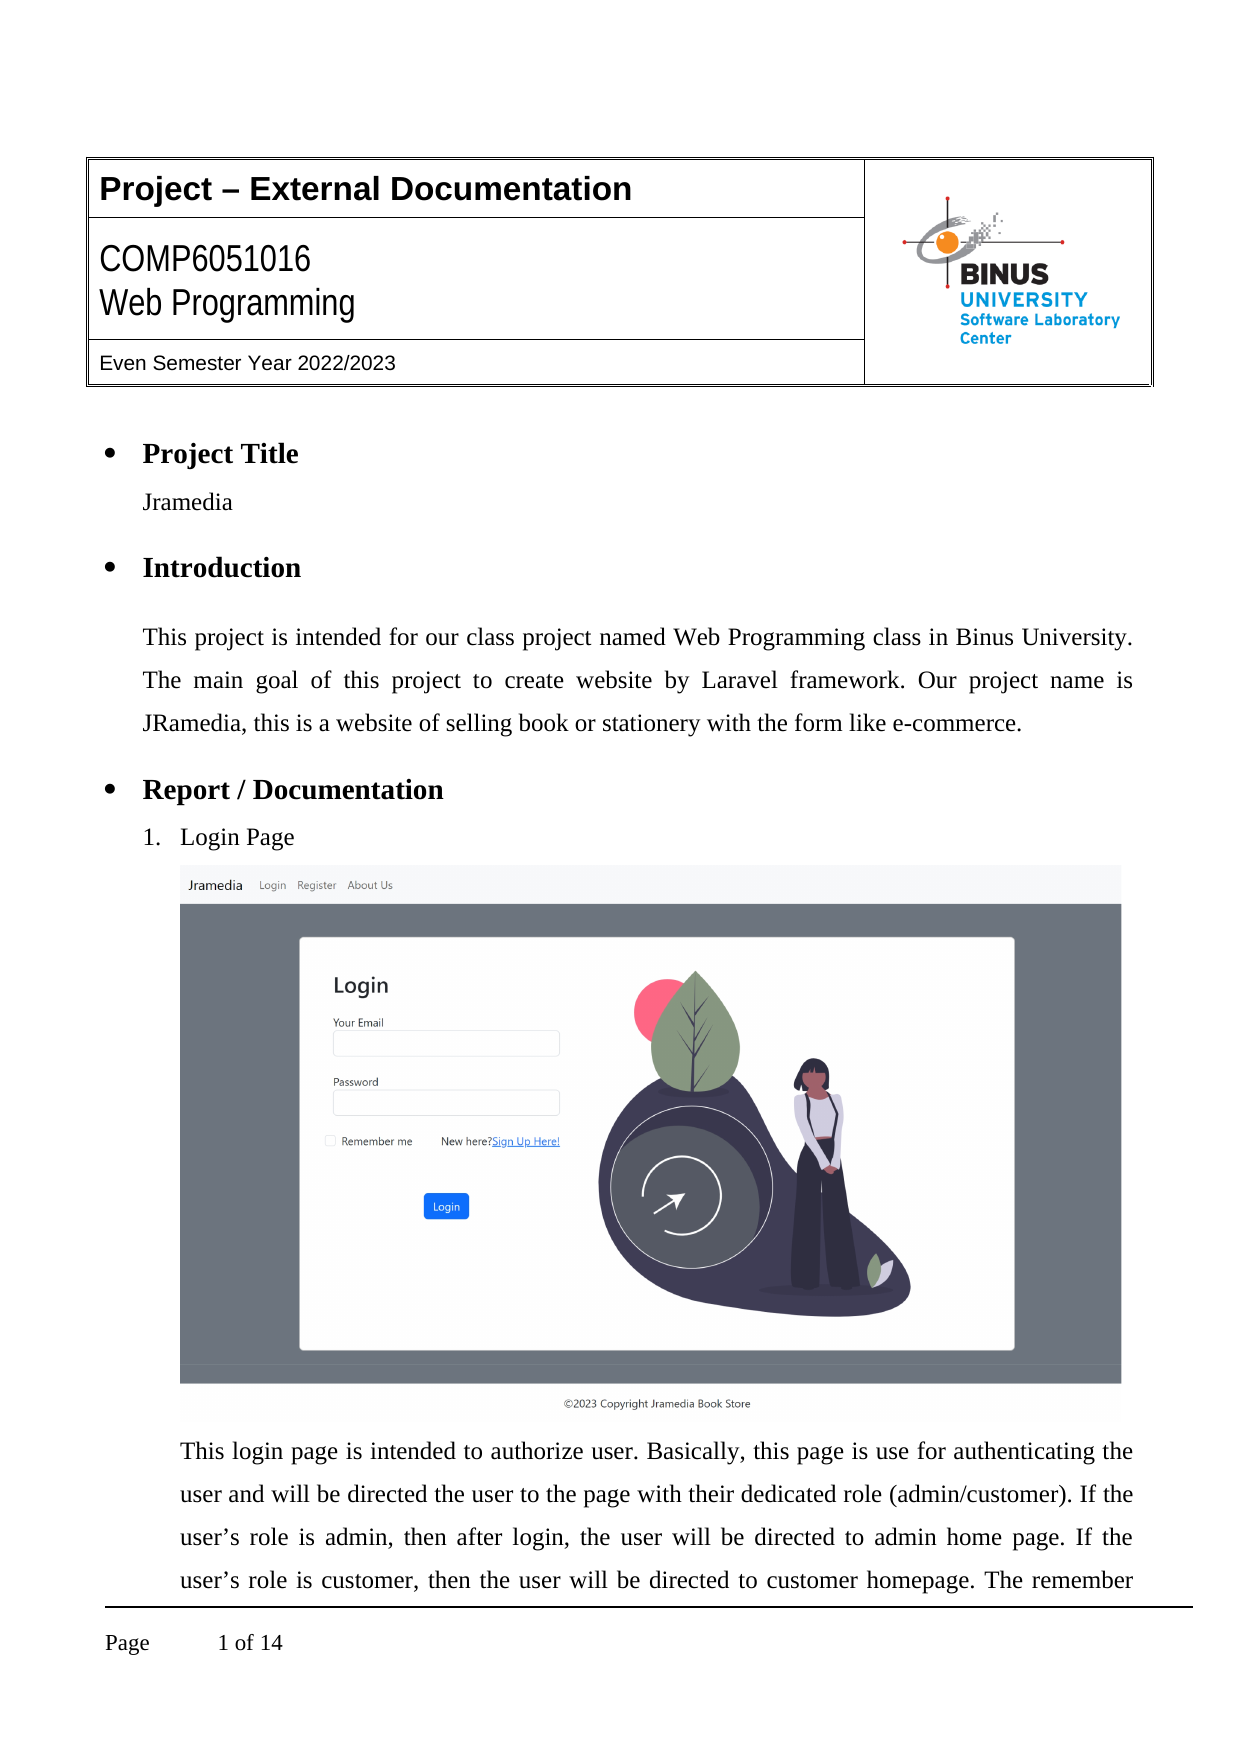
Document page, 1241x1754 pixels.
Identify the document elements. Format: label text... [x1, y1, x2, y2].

list Report / Documentation [105, 772, 1135, 806]
table_cell COMP6051016 Web Programming [89, 218, 864, 338]
table_cell Even Semester Year 2022/2023 [89, 340, 864, 383]
picture [896, 186, 1121, 353]
table_header [865, 160, 1151, 383]
list Project Title [105, 436, 1135, 470]
text Jramedia [105, 487, 1135, 515]
text This project is intended for our class project named Web Programming class in Binus University. The main goal of this project to create website by Laravel framework. Our project name is JRamedia, this is a website of selling book or stationery with the form like e-commerce. [142, 622, 1135, 737]
table_header Project – External Documentation [89, 160, 864, 217]
list Login Page [142, 822, 1135, 851]
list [180, 1436, 1135, 1594]
list Introduction [105, 551, 1135, 584]
picture [180, 865, 1122, 1422]
